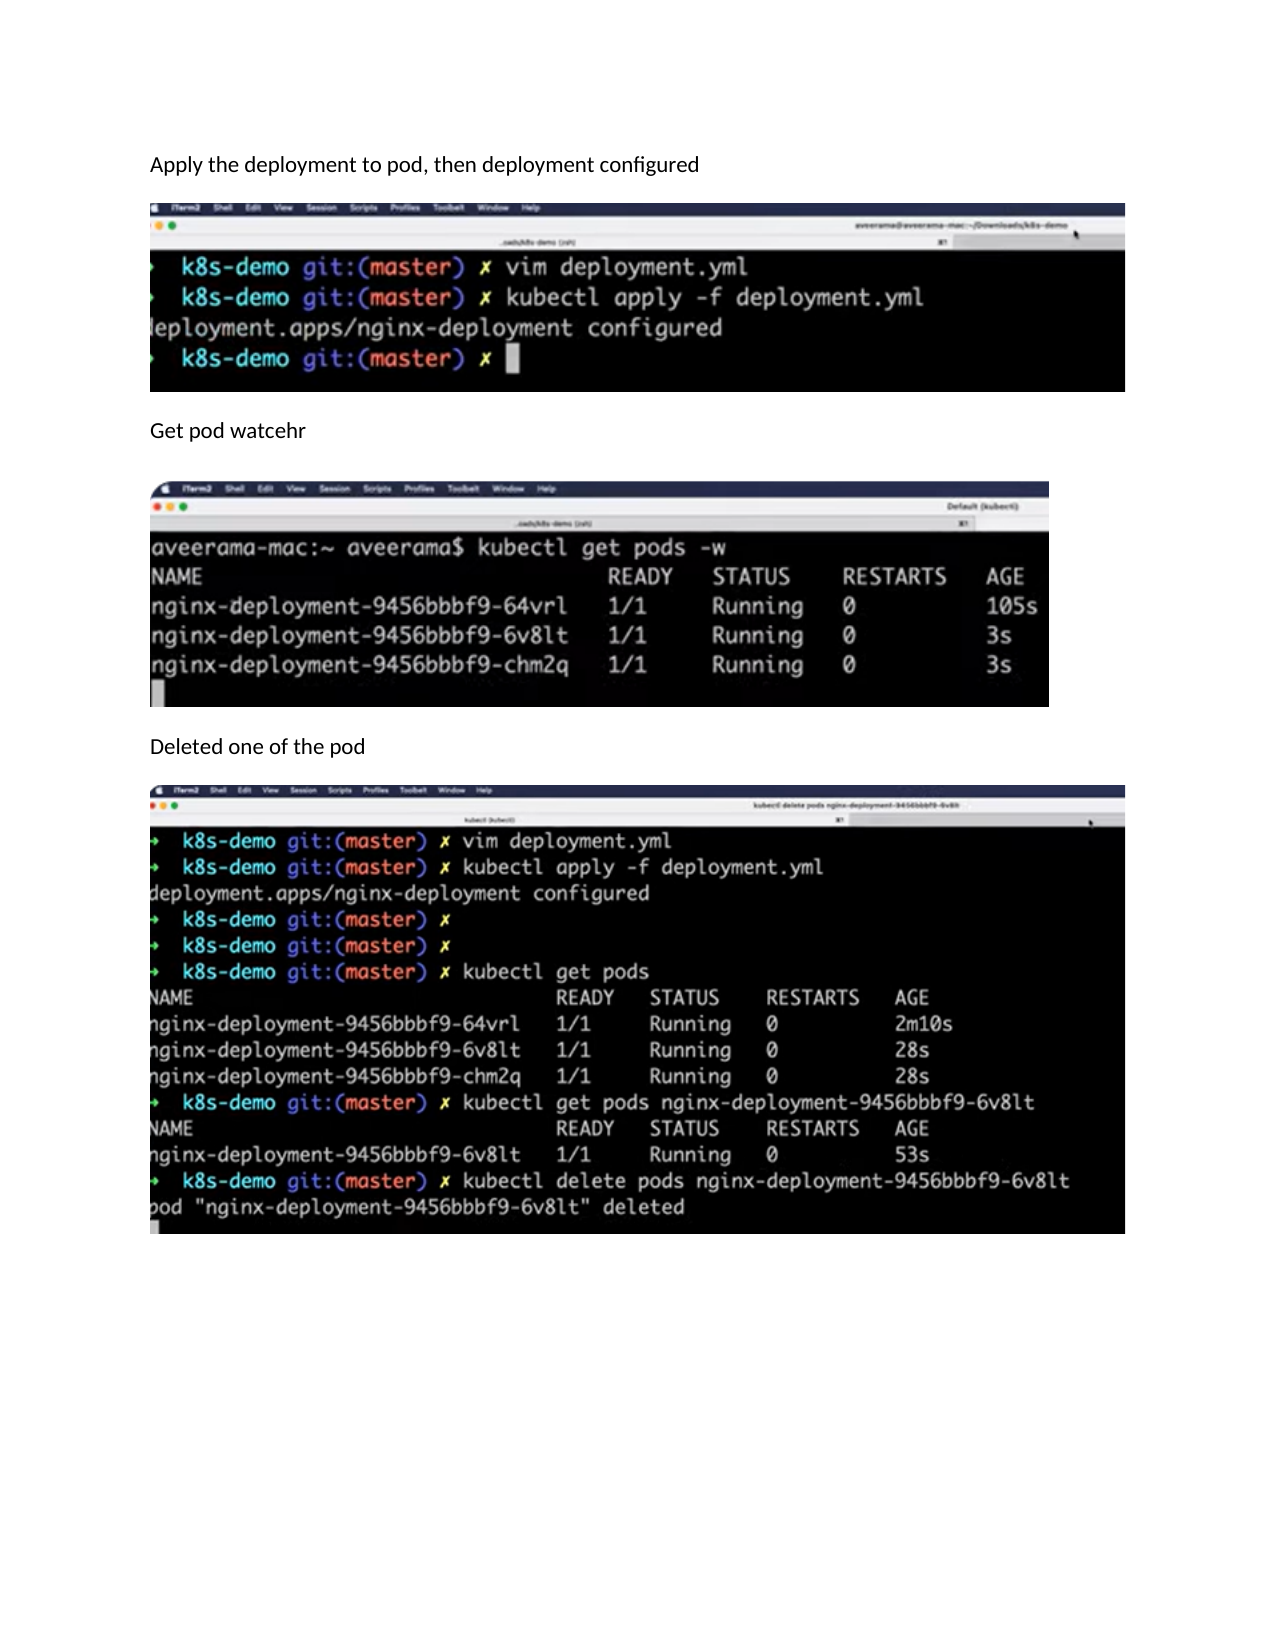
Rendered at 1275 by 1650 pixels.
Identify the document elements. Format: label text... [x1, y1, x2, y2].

picture [150, 469, 1049, 707]
text Apply the deployment to pod, then deployment configured [150, 150, 1125, 178]
picture [150, 785, 1125, 1234]
text Deleted one of the pod [150, 732, 1125, 760]
text Get pod watcehr [150, 416, 1125, 444]
picture [150, 203, 1125, 392]
